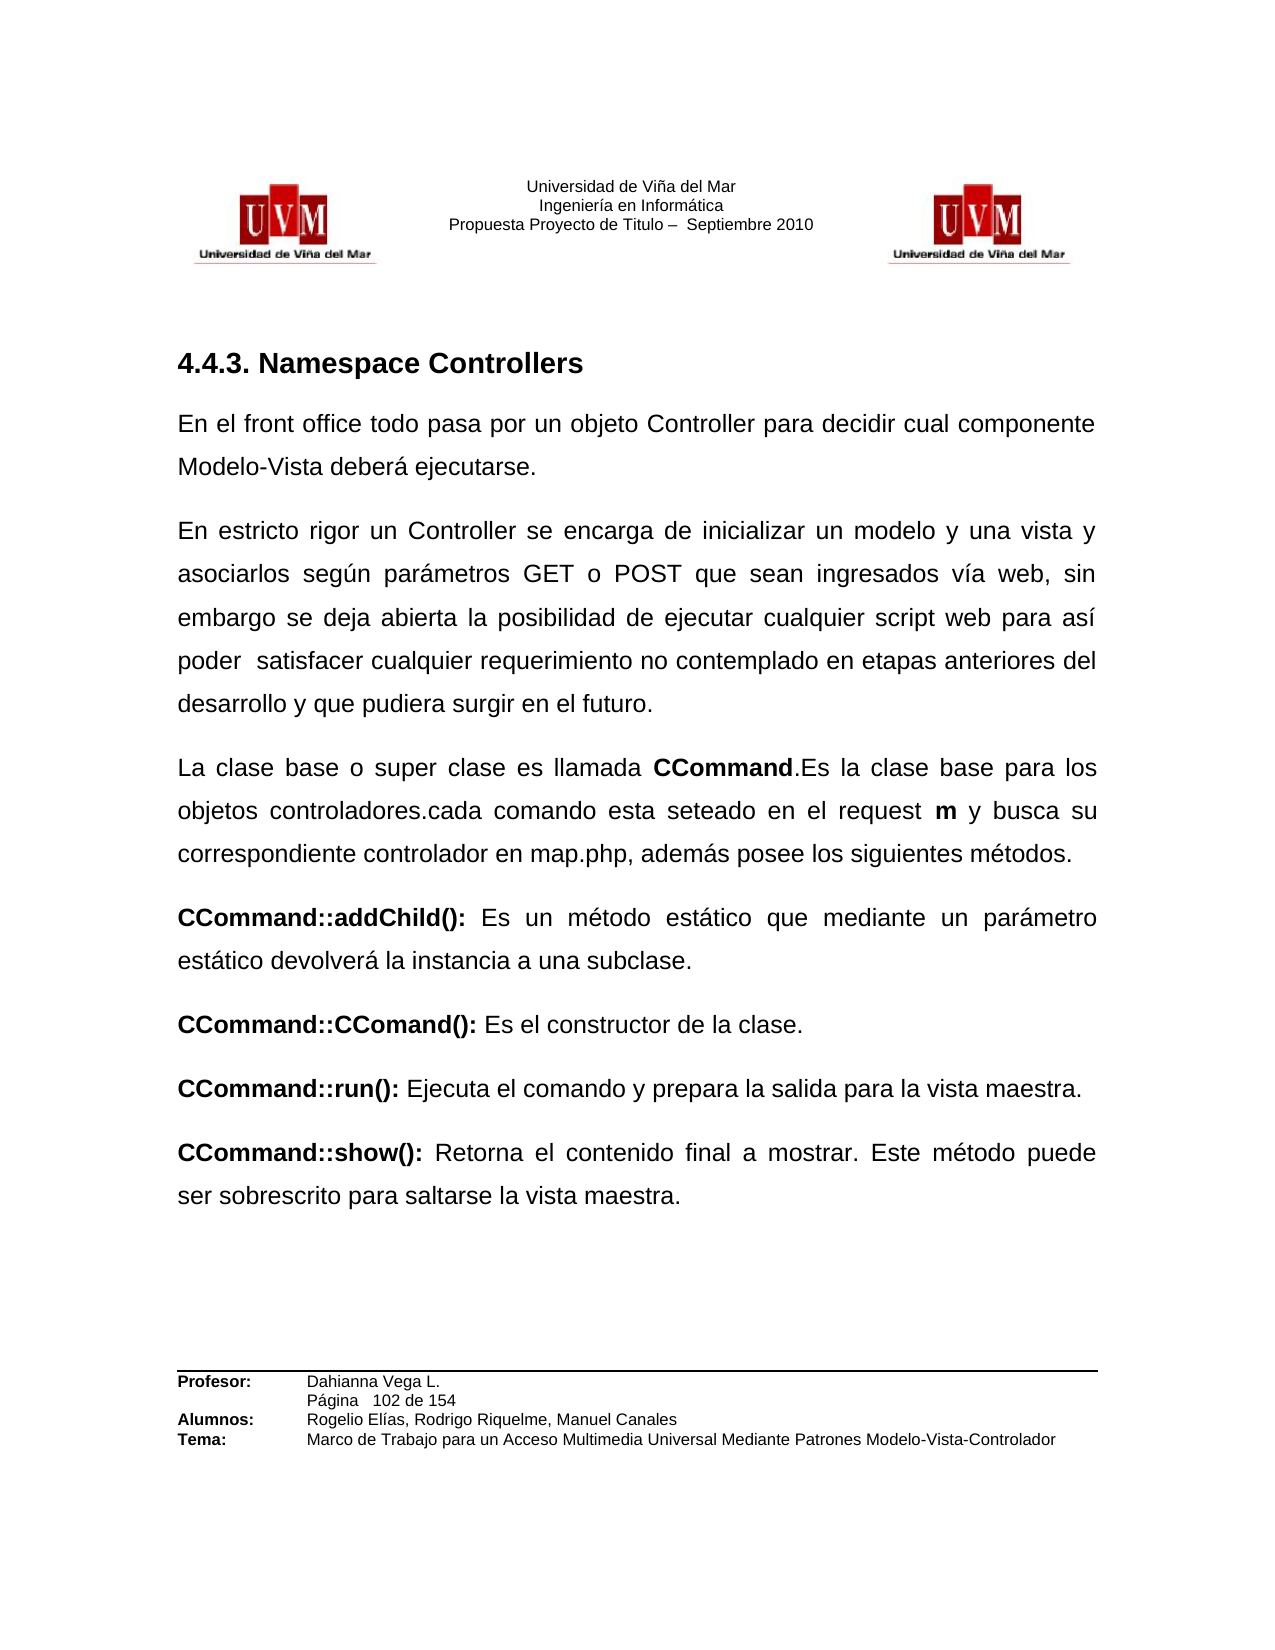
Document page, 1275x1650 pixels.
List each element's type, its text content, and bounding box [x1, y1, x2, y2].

text La clase base o super clase es llamada CCommand.Es la clase base para los objetos controladores.cada comando esta seteado en el request m y busca su correspondiente controlador en map.php, además posee los siguientes métodos. [177, 753, 1098, 868]
text CCommand::run(): Ejecuta el comando y prepara la salida para la vista maestra. [177, 1074, 1098, 1103]
text CCommand::CComand(): Es el constructor de la clase. [177, 1010, 1098, 1039]
picture [871, 176, 1084, 267]
picture [177, 176, 390, 267]
text CCommand::show(): Retorna el contenido final a mostrar. Este método puede ser sobrescrito para saltarse la vista maestra. [177, 1138, 1098, 1210]
subtitle 4.4.3. Namespace Controllers [177, 346, 1098, 380]
text En estricto rigor un Controller se encarga de inicializar un modelo y una vista y asociarlos según parámetros GET o POST que sean ingresados vía web, sin embargo se deja abierta la posibilidad de ejecutar cualquier script web para así poder satisfacer cualquier requerimiento no contemplado en etapas anteriores del desarrollo y que pudiera surgir en el futuro. [177, 516, 1098, 717]
text CCommand::addChild(): Es un método estático que mediante un parámetro estático devolverá la instancia a una subclase. [177, 903, 1098, 975]
text En el front office todo pasa por un objeto Controller para decidir cual componente Modelo-Vista deberá ejecutarse. [177, 409, 1098, 481]
